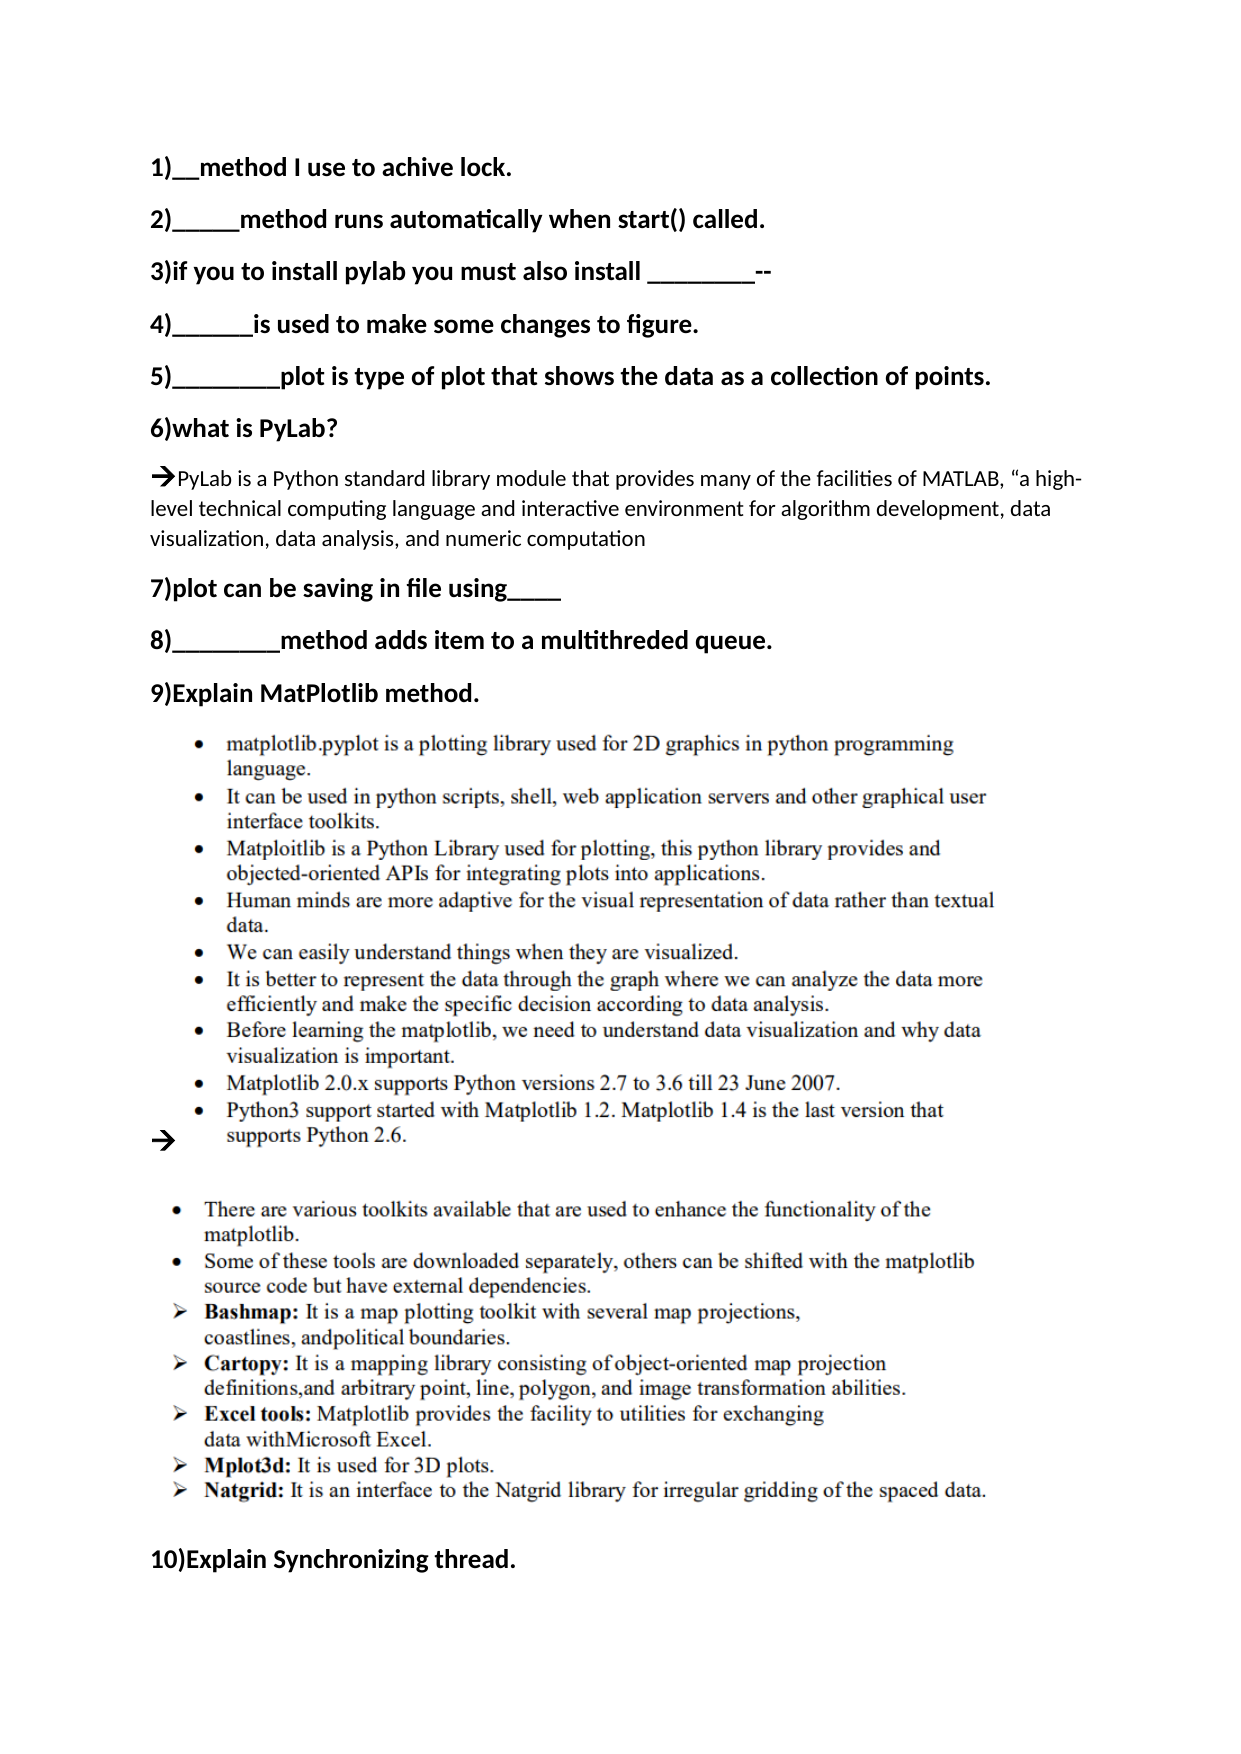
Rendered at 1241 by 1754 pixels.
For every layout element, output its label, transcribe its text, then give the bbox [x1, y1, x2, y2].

text 10)Explain Synchronizing thread. [150, 1542, 1090, 1575]
picture [177, 728, 1038, 1151]
text 2)_____method runs automatically when start() called. [150, 202, 1090, 235]
text 6)what is PyLab? [150, 411, 1090, 444]
text 4)______is used to make some changes to figure. [150, 307, 1090, 340]
text 7)plot can be saving in file using____ [150, 571, 1090, 604]
text 3)if you to install pylab you must also install ________-- [150, 254, 1090, 288]
text 5)________plot is type of plot that shows the data as a collection of points. [150, 359, 1090, 392]
text 8)________method adds item to a multithreded queue. [150, 623, 1090, 657]
text 9)Explain MatPlotlib method. [150, 676, 1090, 709]
text PyLab is a Python standard library module that provides many of the facilities of MATLAB, “a high- level technical computing language and interactive environment for algorithm development, data visualization, data analysis, and numeric computation [150, 464, 1090, 552]
picture [150, 1175, 1013, 1524]
text 1)__method I use to achive lock. [150, 150, 1090, 183]
